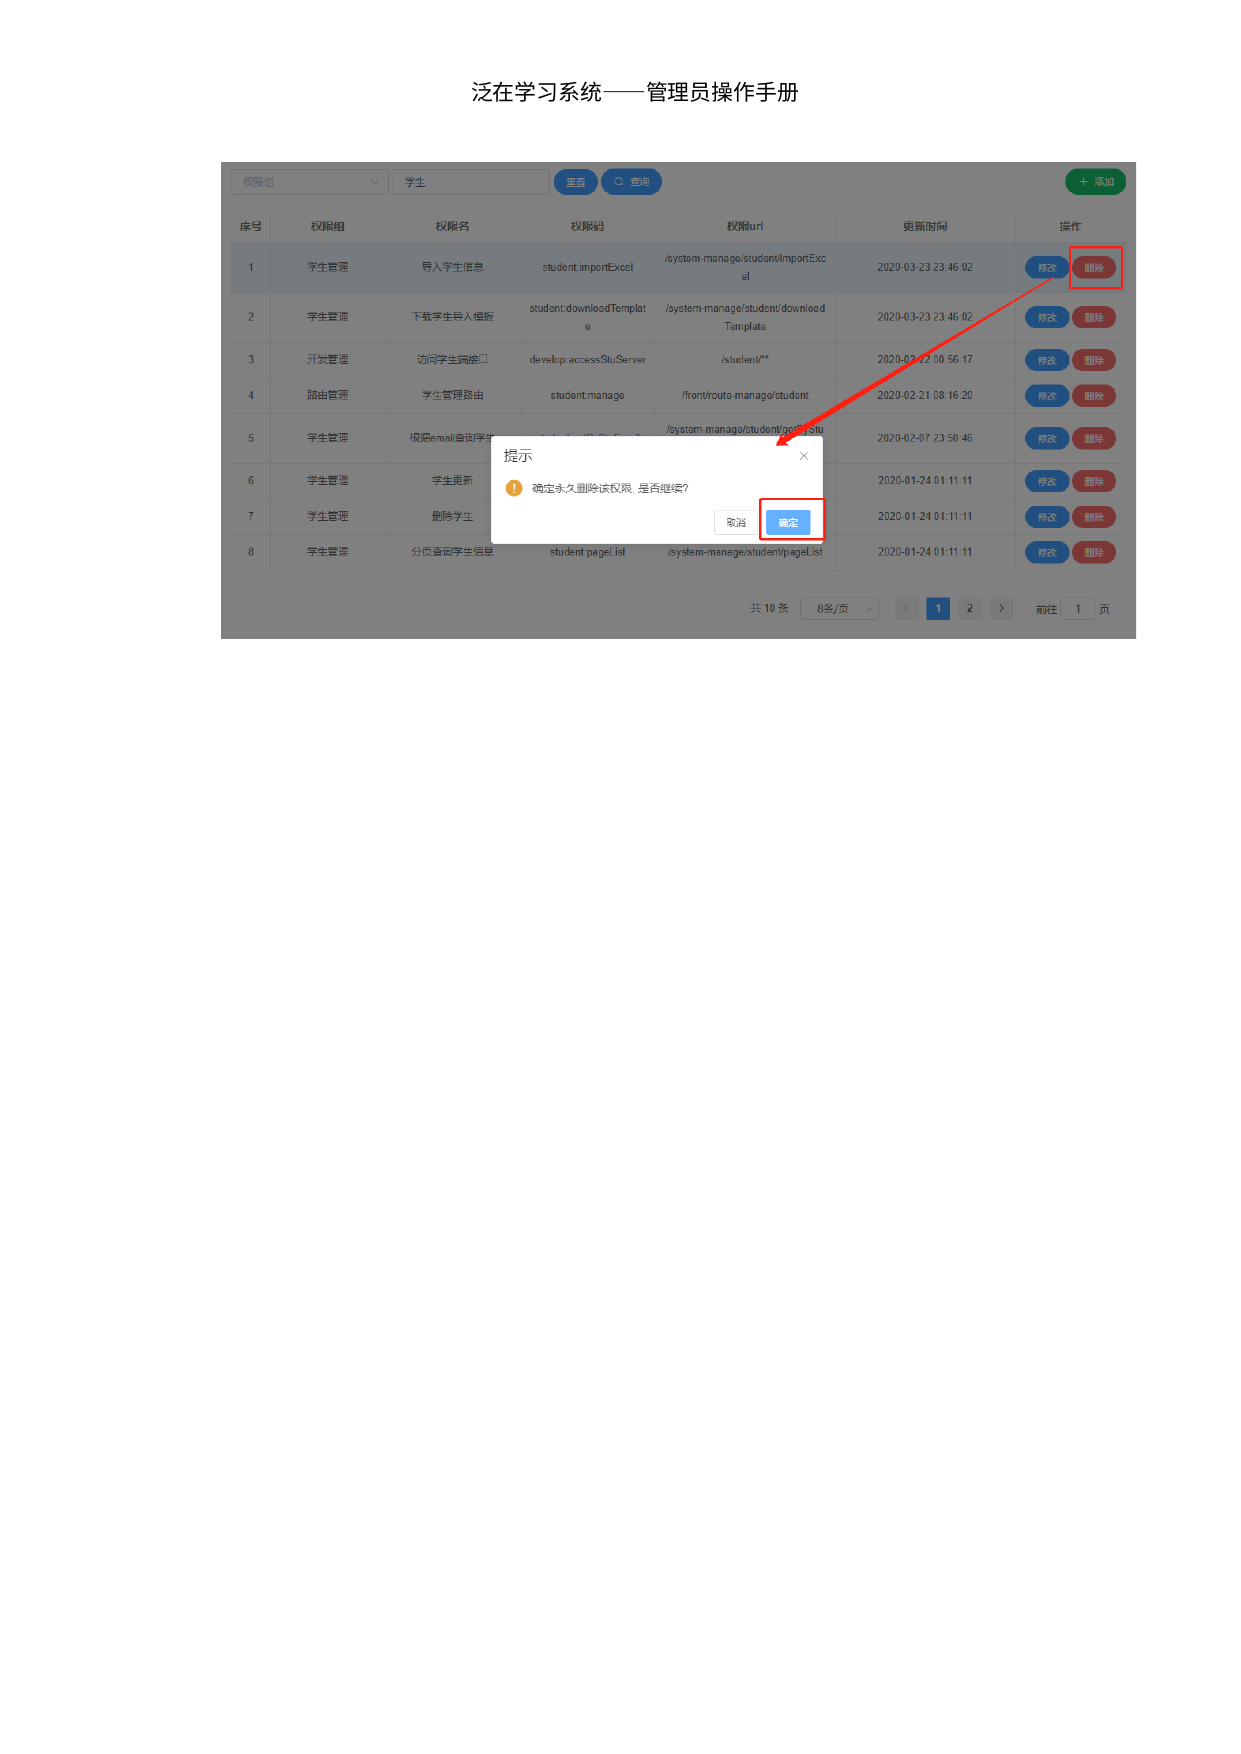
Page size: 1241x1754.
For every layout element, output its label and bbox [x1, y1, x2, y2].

picture [221, 162, 1137, 639]
